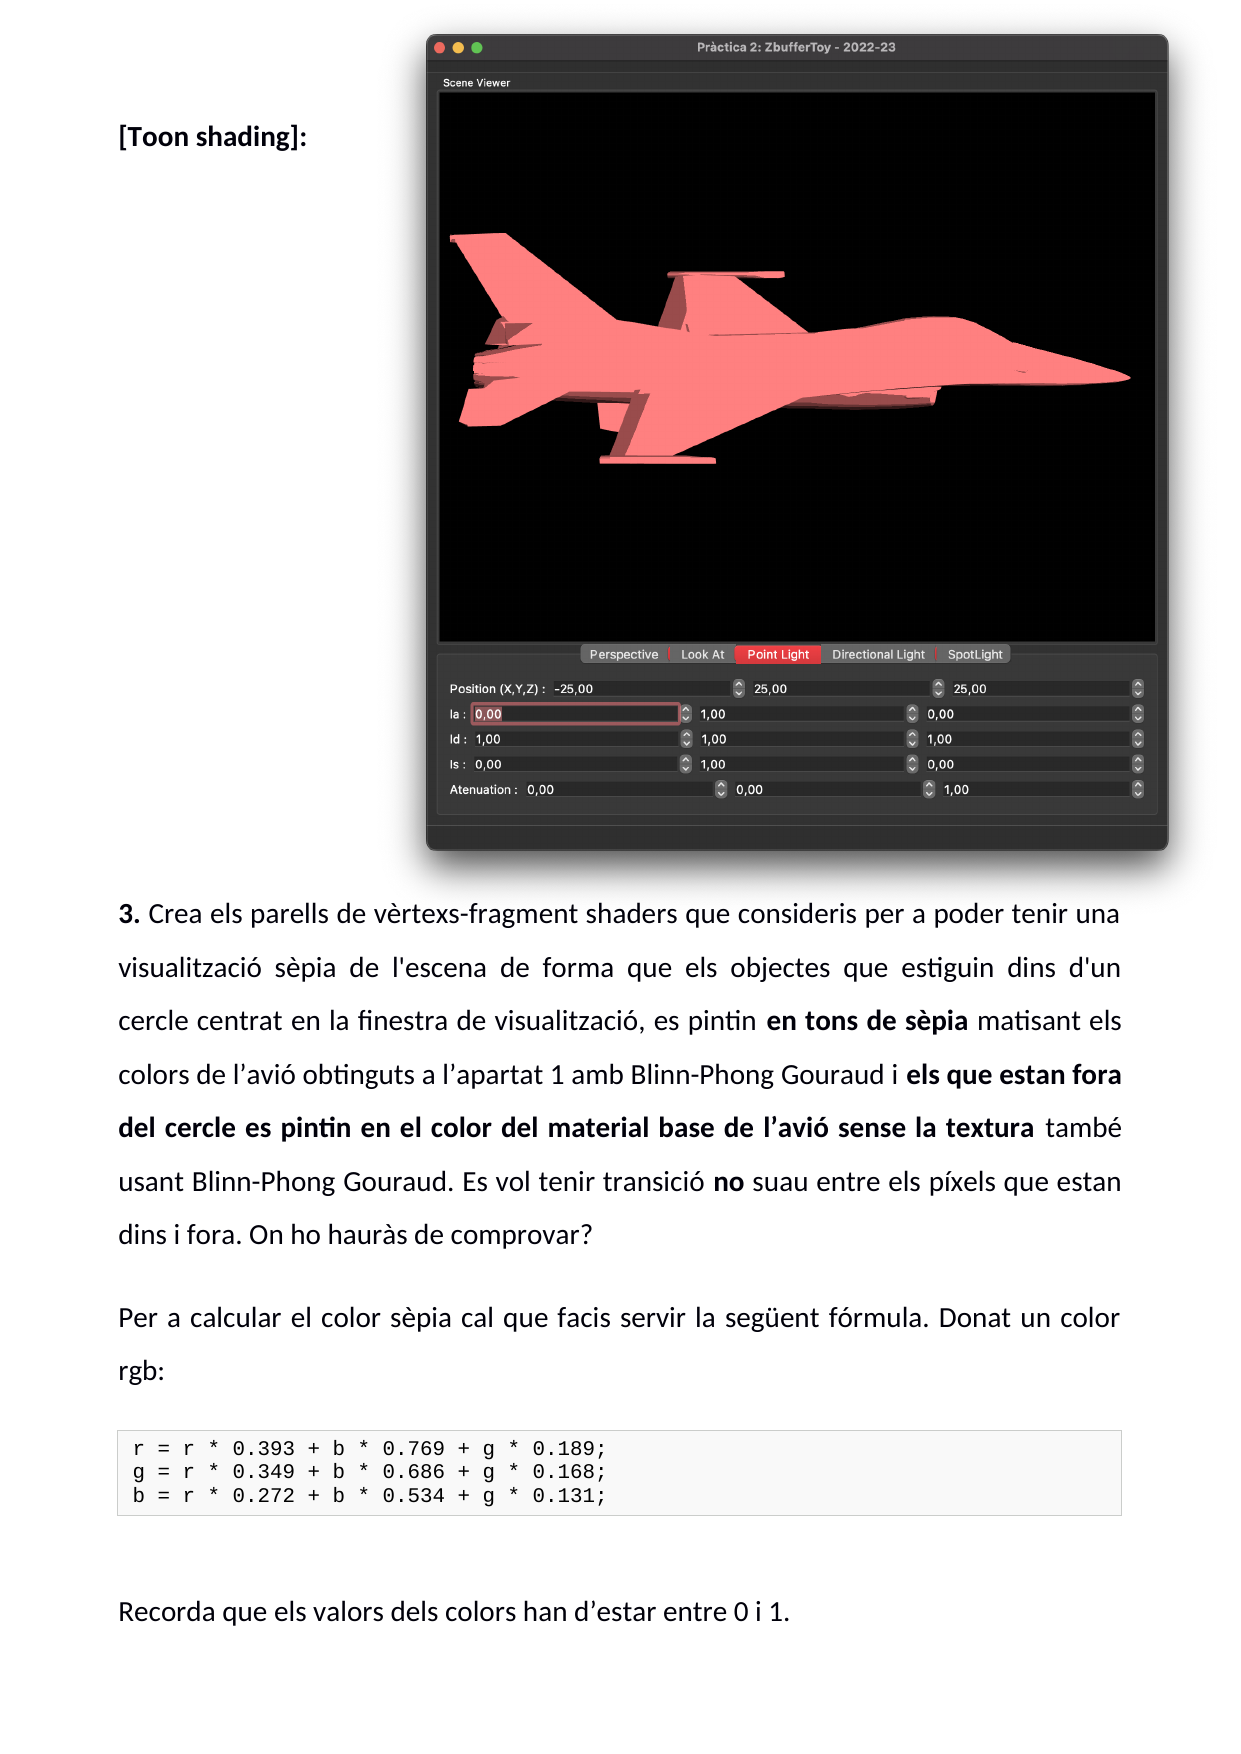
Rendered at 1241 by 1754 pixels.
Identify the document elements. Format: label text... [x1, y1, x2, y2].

text Recorda que els valors dels colors han d’estar entre 0 i 1. [118, 1593, 1122, 1628]
picture [374, 0, 1220, 919]
text 3. Crea els parells de vèrtexs-fragment shaders que consideris per a poder tenir una visualització sèpia de l'escena de forma que els objectes que estiguin dins d'un cercle centrat en la finestra de visualització, es pintin en tons de sèpia matisant els colors de l’avió obtinguts a l’apartat 1 amb Blinn-Phong Gouraud i els que estan fora del cercle es pintin en el color del material base de l’avió sense la textura també usant Blinn-Phong Gouraud. Es vol tenir transició no suau entre els píxels que estan dins i fora. On ho hauràs de comprovar? [118, 895, 1122, 1252]
text [Toon shading]: [118, 118, 1122, 154]
text Per a calcular el color sèpia cal que facis servir la següent fórmula. Donat un color rgb: [118, 1299, 1122, 1388]
